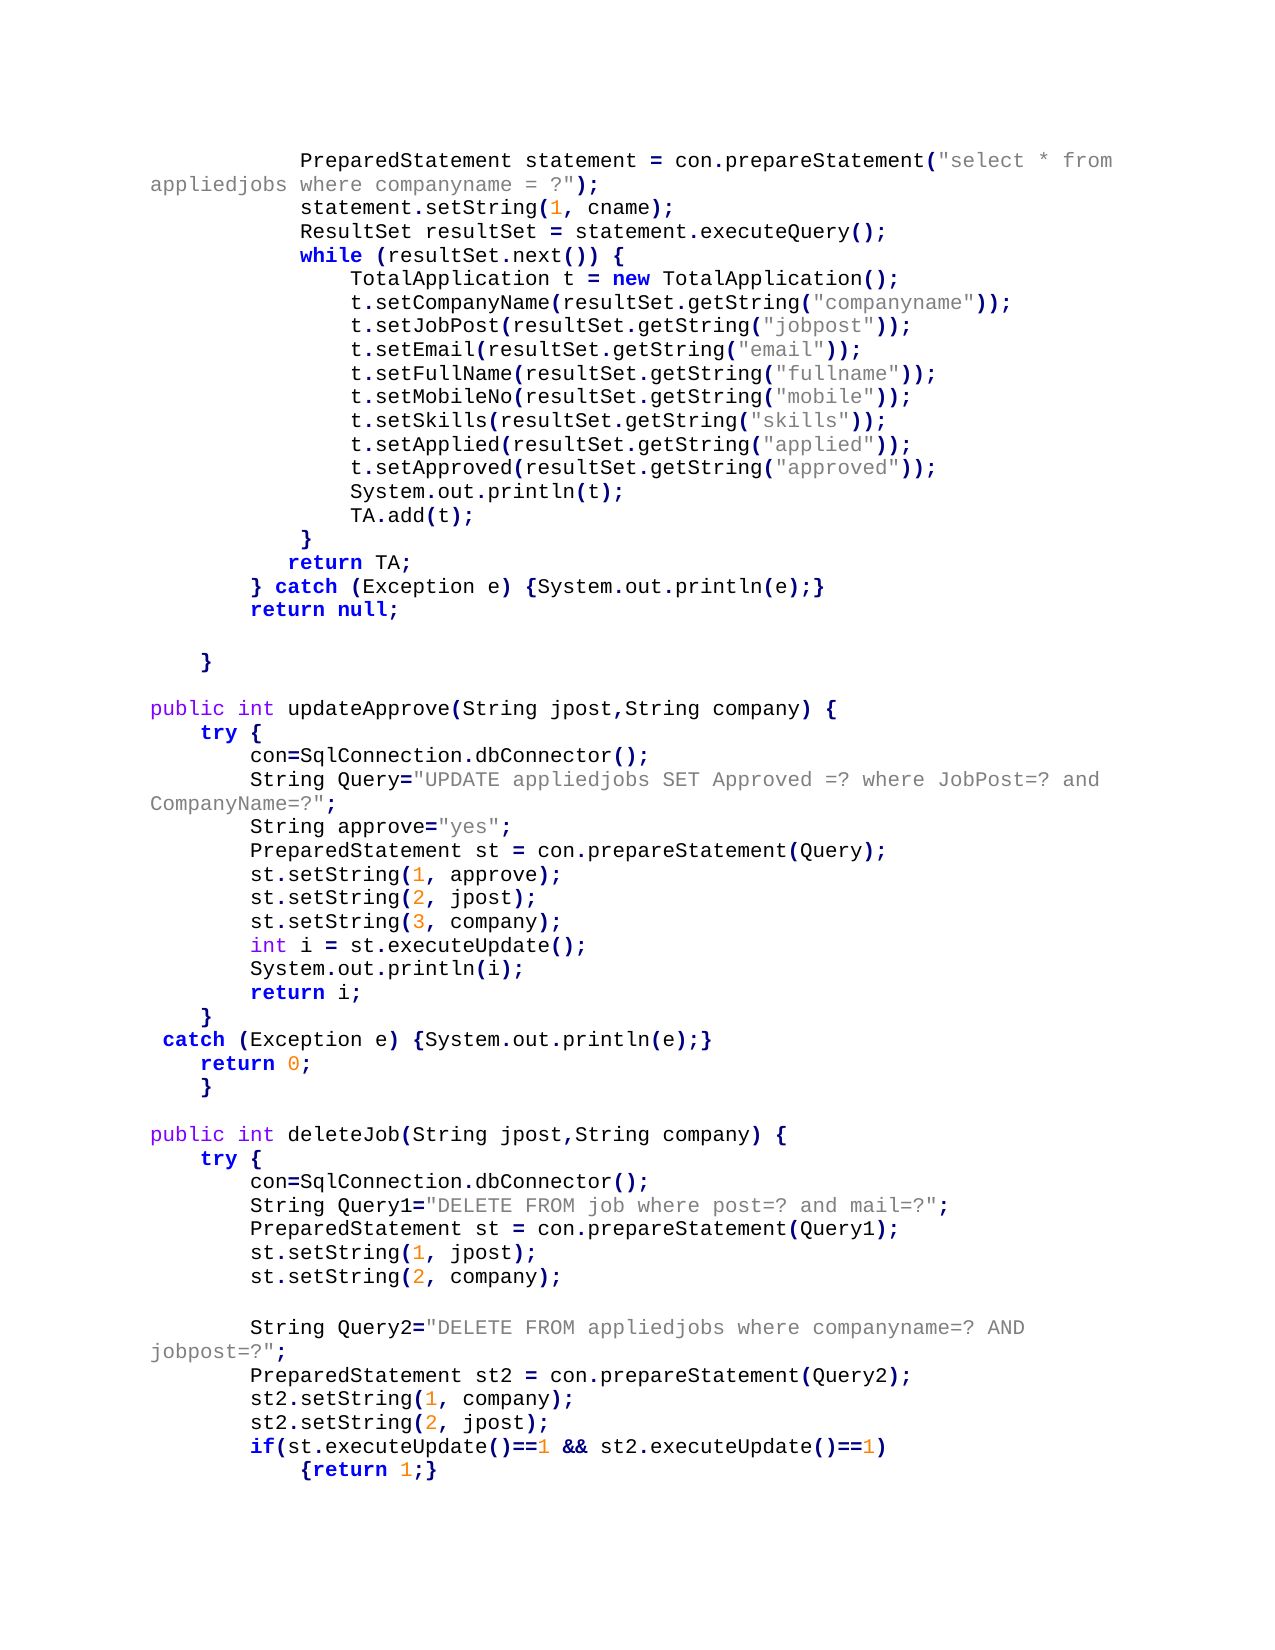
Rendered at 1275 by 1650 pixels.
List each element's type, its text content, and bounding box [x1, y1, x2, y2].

text String approve="yes"; [150, 816, 1125, 840]
text System.out.println(i); [150, 958, 1125, 982]
text PreparedStatement statement = con.prepareStatement("select * from appliedjobs where companyname = ?"); [150, 150, 1125, 197]
text t.setMobileNo(resultSet.getString("mobile")); [150, 386, 1125, 410]
text if(st.executeUpdate()==1 && st2.executeUpdate()==1) [150, 1436, 1125, 1459]
text String Query2="DELETE FROM appliedjobs where companyname=? AND jobpost=?"; [150, 1317, 1125, 1365]
text try { [150, 722, 1125, 746]
text statement.setString(1, cname); [150, 197, 1125, 221]
text return null; [150, 599, 1125, 623]
text TA.add(t); [150, 505, 1125, 528]
text st.setString(2, jpost); [150, 887, 1125, 911]
text public int updateApprove(String jpost,String company) { [150, 698, 1125, 722]
text try { [150, 1147, 1125, 1171]
text t.setEmail(resultSet.getString("email")); [150, 339, 1125, 363]
text catch (Exception e) {System.out.println(e);} [150, 1029, 1125, 1053]
text PreparedStatement st2 = con.prepareStatement(Query2); [150, 1365, 1125, 1388]
text String Query1="DELETE FROM job where post=? and mail=?"; [150, 1195, 1125, 1218]
text con=SqlConnection.dbConnector(); [150, 746, 1125, 769]
text con=SqlConnection.dbConnector(); [150, 1171, 1125, 1195]
text st.setString(1, jpost); [150, 1242, 1125, 1266]
text TotalApplication t = new TotalApplication(); [150, 268, 1125, 292]
text t.setCompanyName(resultSet.getString("companyname")); [150, 292, 1125, 316]
text t.setFullName(resultSet.getString("fullname")); [150, 363, 1125, 386]
text while (resultSet.next()) { [150, 244, 1125, 268]
text t.setApproved(resultSet.getString("approved")); [150, 457, 1125, 481]
text t.setSkills(resultSet.getString("skills")); [150, 410, 1125, 434]
text t.setJobPost(resultSet.getString("jobpost")); [150, 316, 1125, 339]
text } [150, 651, 1125, 674]
text } [150, 1006, 1125, 1029]
text ResultSet resultSet = statement.executeQuery(); [150, 221, 1125, 244]
text String Query="UPDATE appliedjobs SET Approved =? where JobPost=? and CompanyName=?"; [150, 769, 1125, 816]
text st.setString(1, approve); [150, 864, 1125, 887]
text st.setString(3, company); [150, 911, 1125, 935]
text } [150, 528, 1125, 552]
text return TA; [150, 552, 1125, 576]
text public int deleteJob(String jpost,String company) { [150, 1124, 1125, 1147]
text return i; [150, 982, 1125, 1006]
text } catch (Exception e) {System.out.println(e);} [150, 576, 1125, 599]
text t.setApplied(resultSet.getString("applied")); [150, 434, 1125, 457]
text System.out.println(t); [150, 481, 1125, 505]
text st2.setString(2, jpost); [150, 1412, 1125, 1436]
text return 0; [150, 1053, 1125, 1077]
text } [150, 1077, 1125, 1100]
text PreparedStatement st = con.prepareStatement(Query); [150, 840, 1125, 864]
text st.setString(2, company); [150, 1266, 1125, 1289]
text int i = st.executeUpdate(); [150, 935, 1125, 958]
text st2.setString(1, company); [150, 1388, 1125, 1412]
text {return 1;} [150, 1459, 1125, 1483]
text PreparedStatement st = con.prepareStatement(Query1); [150, 1218, 1125, 1242]
